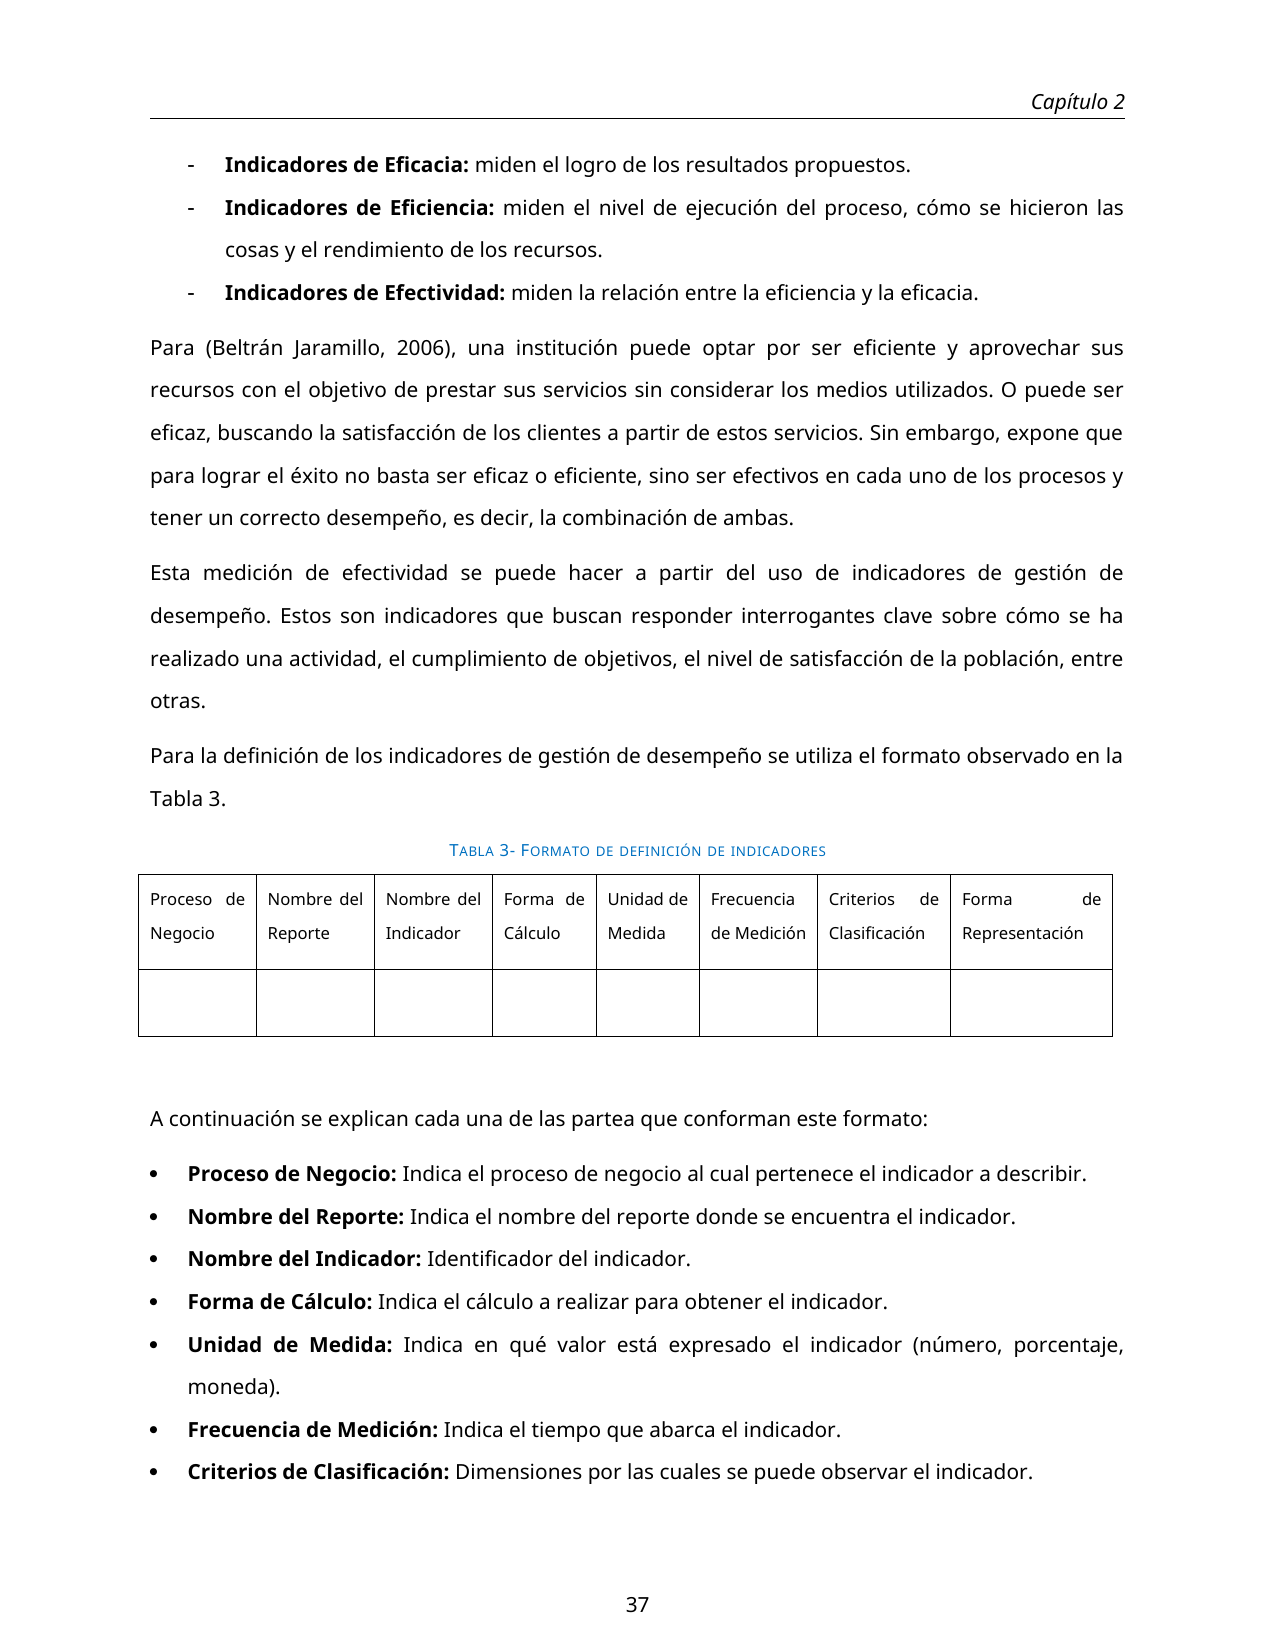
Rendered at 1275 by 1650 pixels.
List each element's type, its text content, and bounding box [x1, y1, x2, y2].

table_cell [139, 970, 256, 1036]
list Frecuencia de Medición: Indica el tiempo que abarca el indicador. [150, 1415, 1125, 1443]
text Esta medición de efectividad se puede hacer a partir del uso de indicadores de gestión de desempeño. Estos son indicadores que buscan responder interrogantes clave sobre cómo se ha realizado una actividad, el cumplimiento de objetivos, el nivel de satisfacción de la población, entre otras. [150, 558, 1125, 715]
table_cell [951, 970, 1112, 1036]
list Unidad de Medida: Indica en qué valor está expresado el indicador (número, porcentaje, moneda). [150, 1330, 1125, 1401]
list Proceso de Negocio: Indica el proceso de negocio al cual pertenece el indicador a describir. [150, 1159, 1125, 1188]
list Criterios de Clasificación: Dimensiones por las cuales se puede observar el indicador. [150, 1457, 1125, 1486]
list Forma de Cálculo: Indica el cálculo a realizar para obtener el indicador. [150, 1287, 1125, 1316]
list Nombre del Indicador: Identificador del indicador. [150, 1244, 1125, 1273]
table_header Nombre del Indicador [375, 875, 492, 969]
table_cell [597, 970, 699, 1036]
table_cell [257, 970, 374, 1036]
text A continuación se explican cada una de las partea que conforman este formato: [150, 1104, 1125, 1133]
table_cell [818, 970, 950, 1036]
table_header Criterios de Clasificación [818, 875, 950, 969]
table_header Forma de Representación [951, 875, 1112, 969]
list Indicadores de Efectividad: miden la relación entre la eficiencia y la eficacia. [187, 278, 1125, 306]
text Tabla 3- Formato de definición de indicadores [150, 839, 1125, 862]
table_header Forma de Cálculo [493, 875, 596, 969]
table_header Proceso de Negocio [139, 875, 256, 969]
list Indicadores de Eficiencia: miden el nivel de ejecución del proceso, cómo se hicieron las cosas y el rendimiento de los recursos. [187, 193, 1125, 264]
text Para la definición de los indicadores de gestión de desempeño se utiliza el formato observado en la Tabla 3. [150, 741, 1125, 812]
table_header Frecuencia de Medición [700, 875, 817, 969]
table_header Unidad de Medida [597, 875, 699, 969]
list Nombre del Reporte: Indica el nombre del reporte donde se encuentra el indicador. [150, 1202, 1125, 1230]
table_cell [700, 970, 817, 1036]
text Para , una institución puede optar por ser eficiente y aprovechar sus recursos con el objetivo de prestar sus servicios sin considerar los medios utilizados. O puede ser eficaz, buscando la satisfacción de los clientes a partir de estos servicios. Sin embargo, expone que para lograr el éxito no basta ser eficaz o eficiente, sino ser efectivos en cada uno de los procesos y tener un correcto desempeño, es decir, la combinación de ambas. [150, 333, 1125, 532]
table_cell [375, 970, 492, 1036]
table_cell [493, 970, 596, 1036]
table_header Nombre del Reporte [257, 875, 374, 969]
list Indicadores de Eficacia: miden el logro de los resultados propuestos. [187, 150, 1125, 178]
